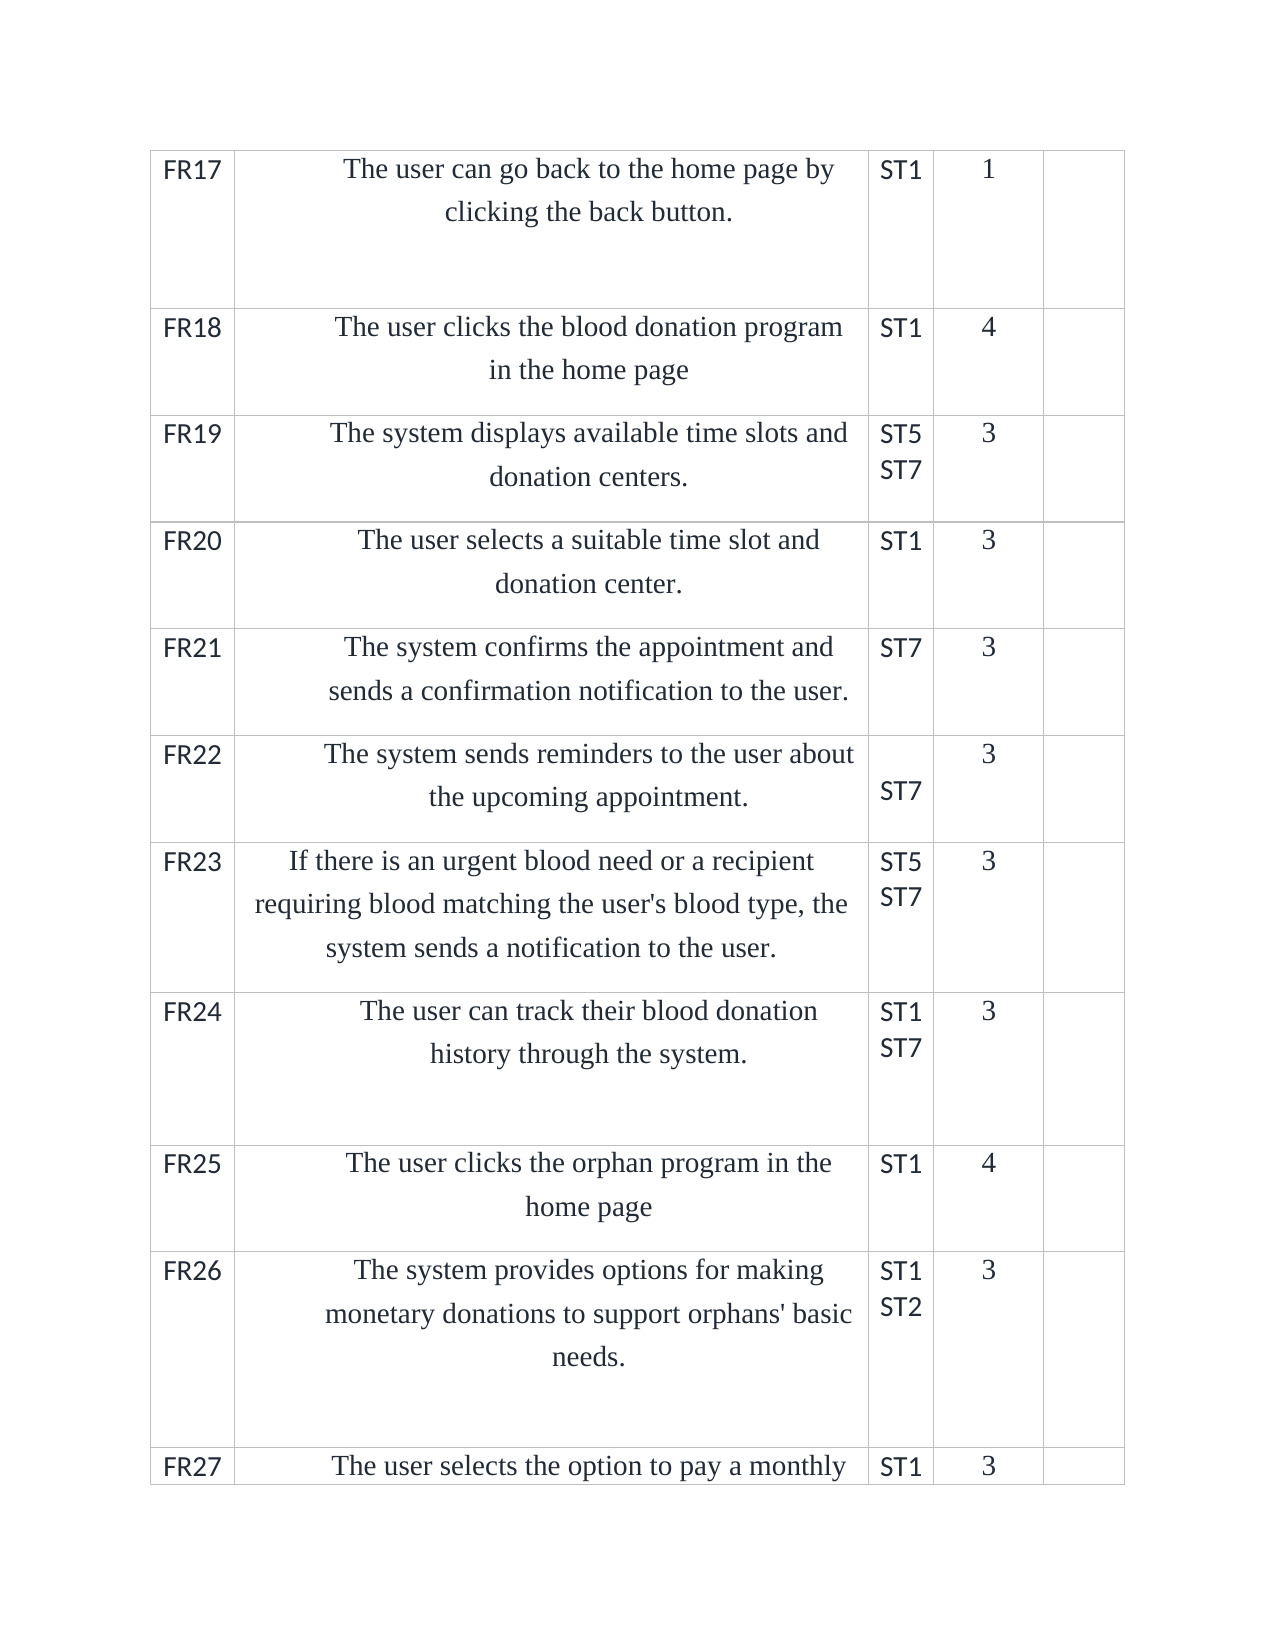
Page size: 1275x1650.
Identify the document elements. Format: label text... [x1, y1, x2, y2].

table_cell 3 [934, 736, 1043, 842]
table_cell The user can go back to the home page by clicking the back button. [235, 151, 868, 308]
table_cell ST7 [869, 736, 933, 842]
table_cell 4 [934, 309, 1043, 414]
table_cell If there is an urgent blood need or a recipient requiring blood matching the user's blood type, the system sends a notification to the user. [235, 843, 868, 992]
table_cell 3 [934, 993, 1043, 1144]
table_cell [1044, 843, 1124, 992]
table_cell FR22 [151, 736, 234, 842]
table_cell FR20 [151, 523, 234, 628]
table_cell The user selects a suitable time slot and donation center. [235, 523, 868, 628]
table_cell ST1 ST2 [869, 1448, 933, 1484]
table_cell The user can track their blood donation history through the system. [235, 993, 868, 1144]
table_cell 3 [934, 1448, 1043, 1484]
table_cell ST5 ST7 [869, 416, 933, 521]
table_cell [1044, 151, 1124, 308]
table_cell [1044, 309, 1124, 414]
table_cell [1044, 629, 1124, 735]
table_cell [1044, 1146, 1124, 1251]
table_cell ST1 [869, 523, 933, 628]
table_cell The system sends reminders to the user about the upcoming appointment. [235, 736, 868, 842]
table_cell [235, 1448, 868, 1484]
table_cell ST5 ST7 [869, 843, 933, 992]
table_cell 1 [934, 151, 1043, 308]
table_cell 3 [934, 416, 1043, 521]
table_cell [1044, 523, 1124, 628]
table_cell [1044, 993, 1124, 1144]
table_cell [1044, 1252, 1124, 1447]
table_cell The system confirms the appointment and sends a confirmation notification to the user. [235, 629, 868, 735]
table_cell 3 [934, 1252, 1043, 1447]
table_cell FR26 [151, 1252, 234, 1447]
table_cell ST1 [869, 151, 933, 308]
table_cell ST1 [869, 309, 933, 414]
table_cell ST7 [869, 629, 933, 735]
table_cell [1044, 736, 1124, 842]
table_cell ST1 ST2 [869, 1252, 933, 1447]
table_cell FR19 [151, 416, 234, 521]
table_cell 4 [934, 1146, 1043, 1251]
table_cell 3 [934, 843, 1043, 992]
table_cell 3 [934, 629, 1043, 735]
table_cell FR18 [151, 309, 234, 414]
table_cell The user clicks the blood donation program in the home page [235, 309, 868, 414]
table_cell The system displays available time slots and donation centers. [235, 416, 868, 521]
table_cell The system provides options for making monetary donations to support orphans' basic needs. [235, 1252, 868, 1447]
table_cell FR17 [151, 151, 234, 308]
table_cell FR24 [151, 993, 234, 1144]
table_cell [1044, 1448, 1124, 1484]
table_cell FR21 [151, 629, 234, 735]
table_cell ST1 [869, 1146, 933, 1251]
table_cell ST1 ST7 [869, 993, 933, 1144]
table_cell FR23 [151, 843, 234, 992]
table_cell The user clicks the orphan program in the home page [235, 1146, 868, 1251]
table_cell FR25 [151, 1146, 234, 1251]
table_cell [1044, 416, 1124, 521]
table_cell 3 [934, 523, 1043, 628]
table_cell FR27 [151, 1448, 234, 1484]
